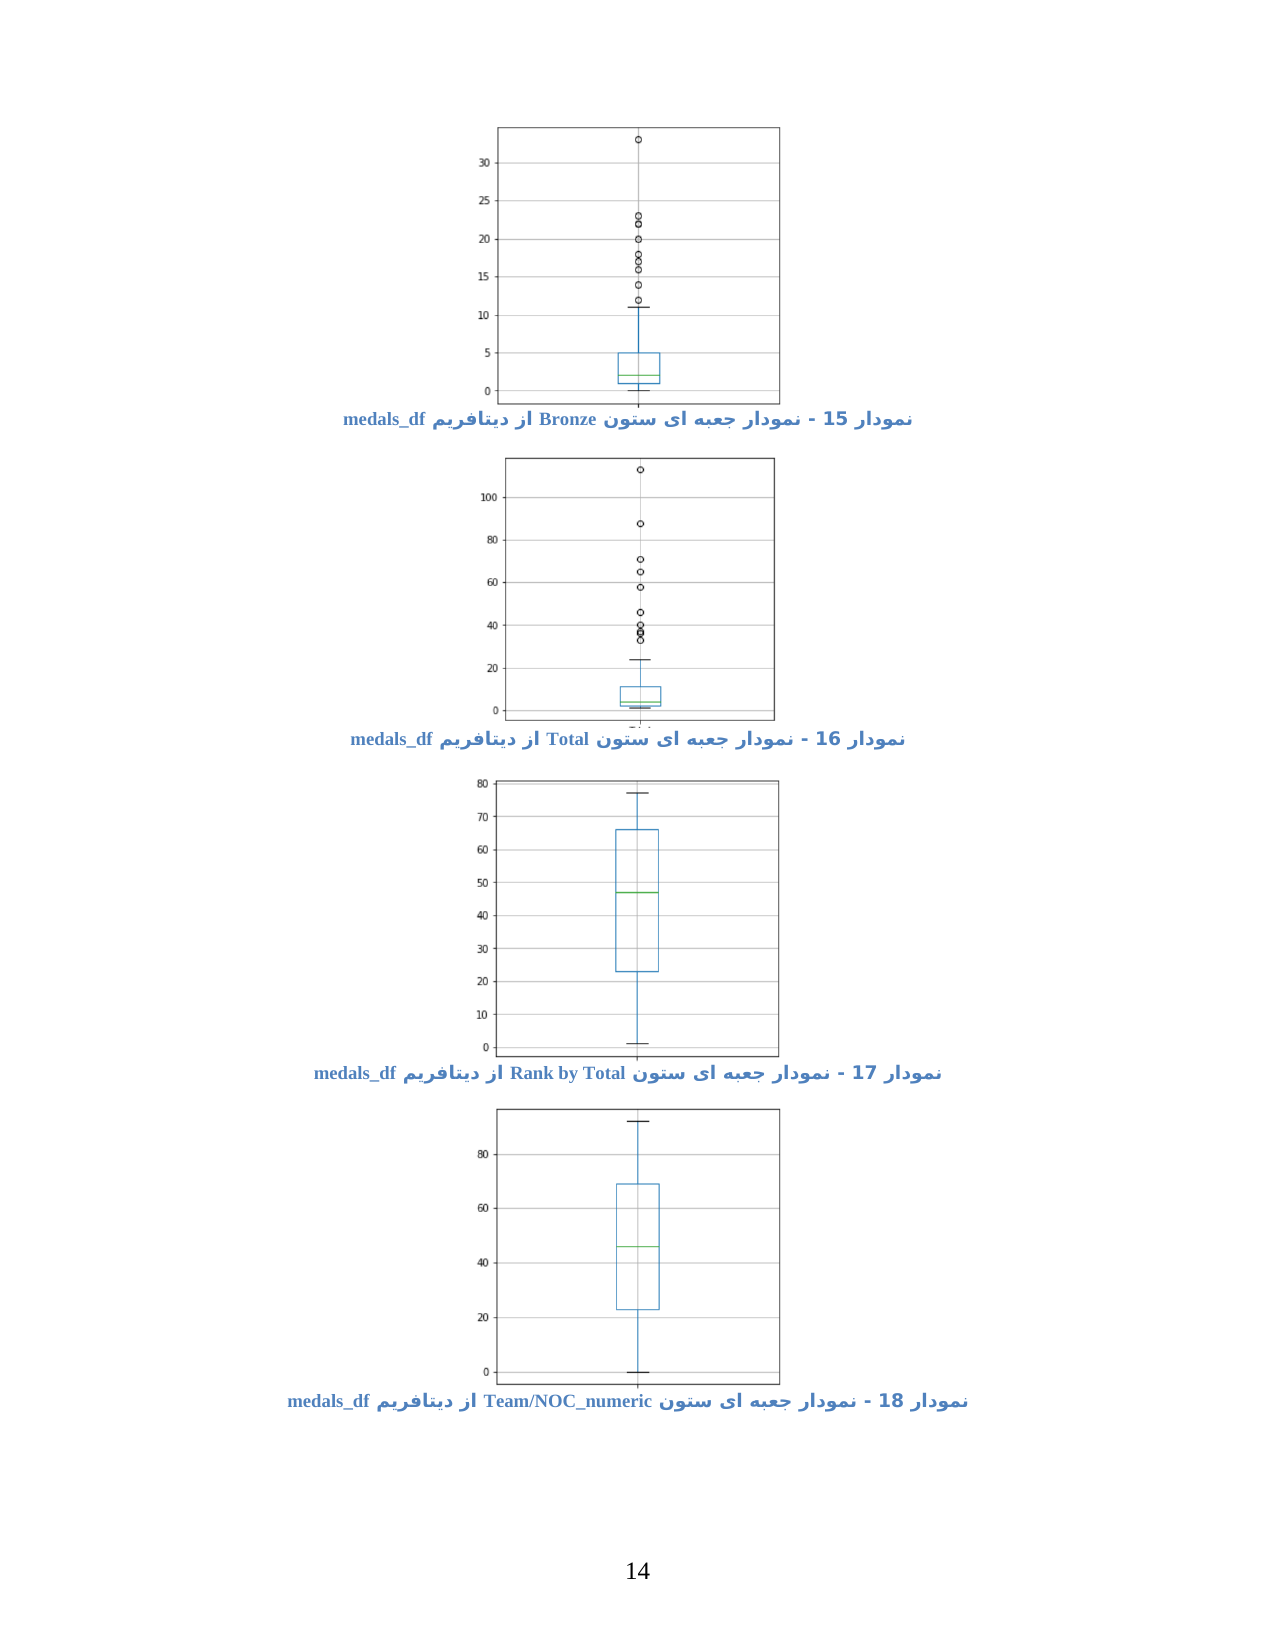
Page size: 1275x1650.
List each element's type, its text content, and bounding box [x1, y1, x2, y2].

text نمودار 17 - نمودار جعبه ای ستون Rank by Total از دیتافریم medals_df [150, 1062, 1125, 1084]
picture [477, 450, 779, 728]
picture [475, 1104, 782, 1390]
picture [473, 770, 783, 1062]
text نمودار 16 - نمودار جعبه ای ستون Total از دیتافریم medals_df [150, 728, 1125, 750]
picture [472, 121, 784, 408]
text نمودار 15 - نمودار جعبه ای ستون Bronze از دیتافریم medals_df [150, 408, 1125, 430]
text نمودار 18 - نمودار جعبه ای ستون Team/NOC_numeric از دیتافریم medals_df [150, 1390, 1125, 1412]
